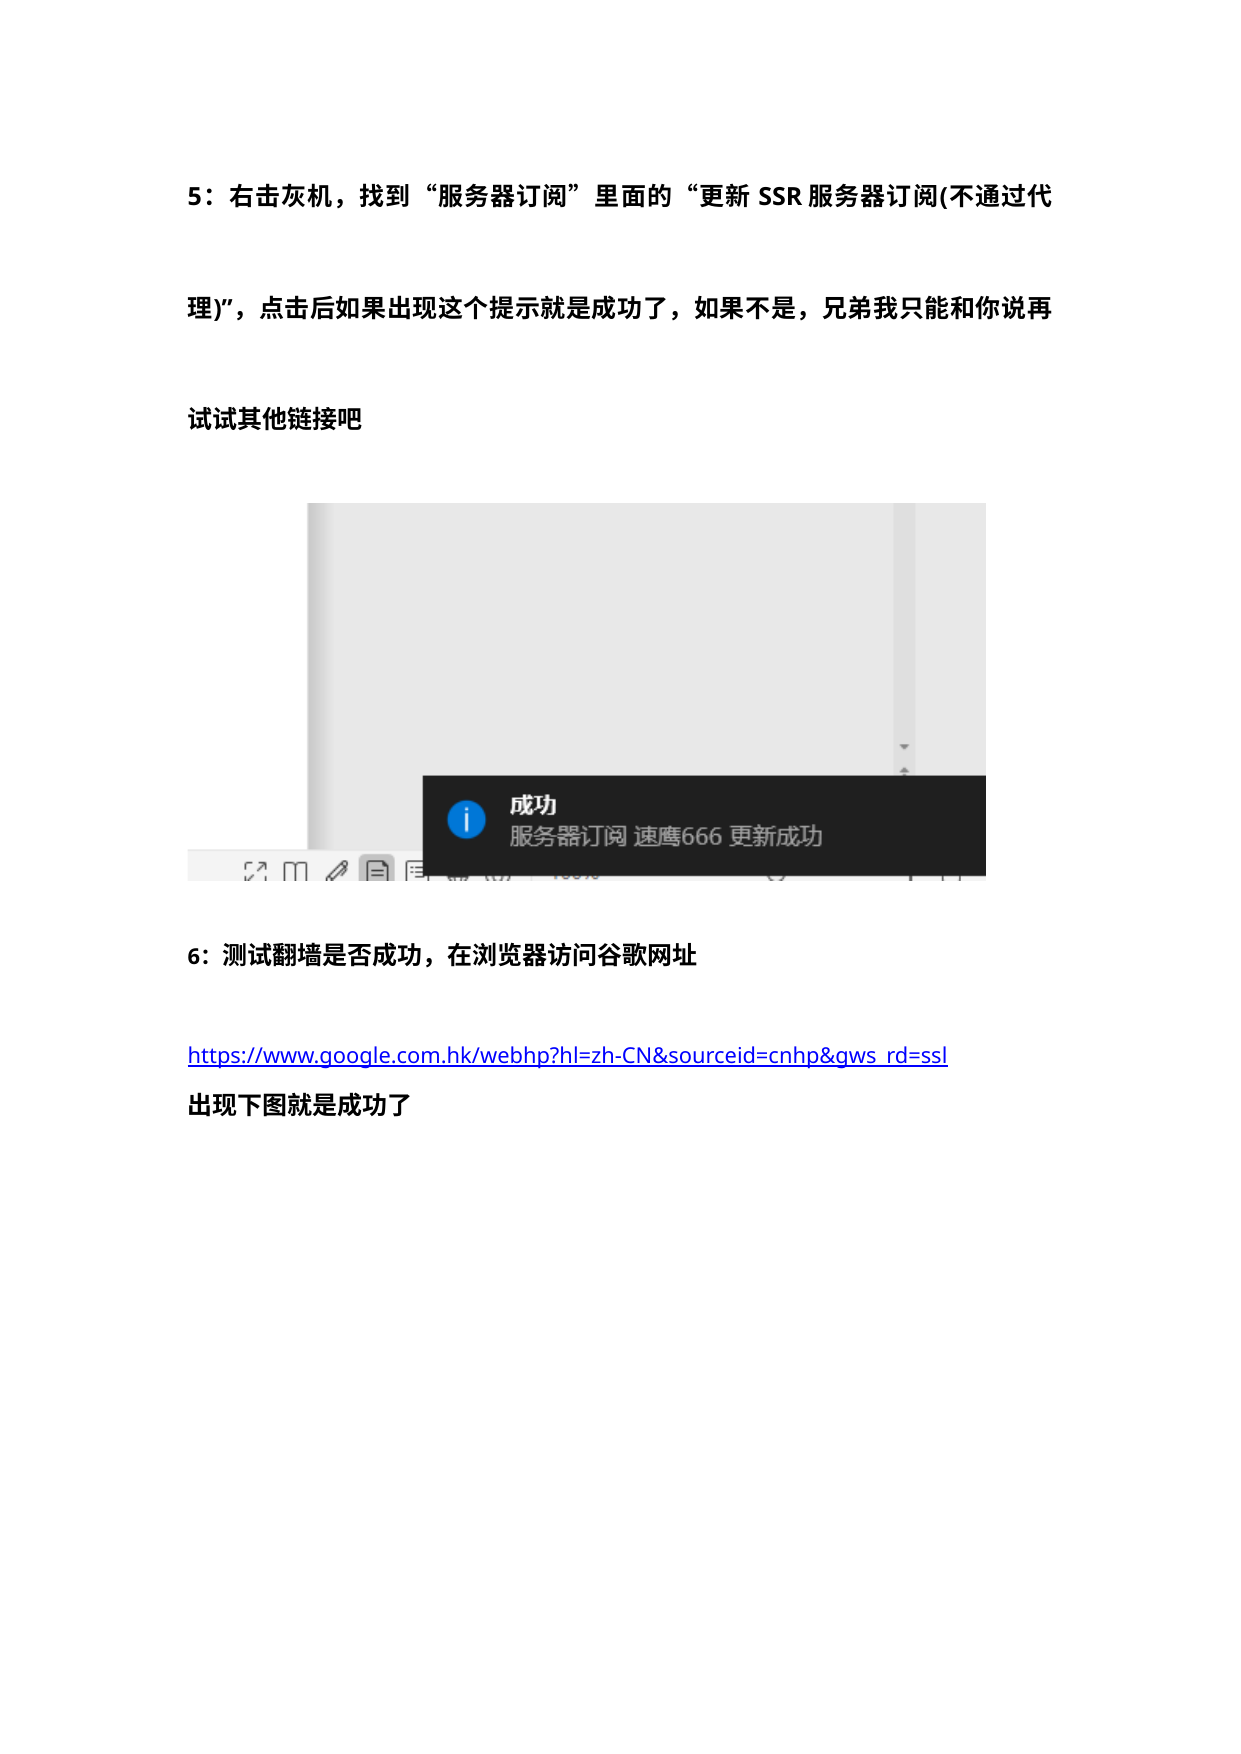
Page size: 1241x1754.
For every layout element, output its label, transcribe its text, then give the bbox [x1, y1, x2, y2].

text https://www.google.com.hk/webhp?hl=zh-CN&sourceid=cnhp&gws_rd=ssl [187, 1039, 1053, 1071]
subtitle 6：测试翻墙是否成功，在浏览器访问谷歌网址 [187, 921, 1053, 986]
picture [187, 503, 986, 881]
subtitle 5：右击灰机，找到“服务器订阅”里面的“更新SSR服务器订阅(不通过代理)”，点击后如果出现这个提示就是成功了，如果不是，兄弟我只能和你说再试试其他链接吧 [187, 162, 1053, 451]
text 出现下图就是成功了 [187, 1071, 1053, 1136]
